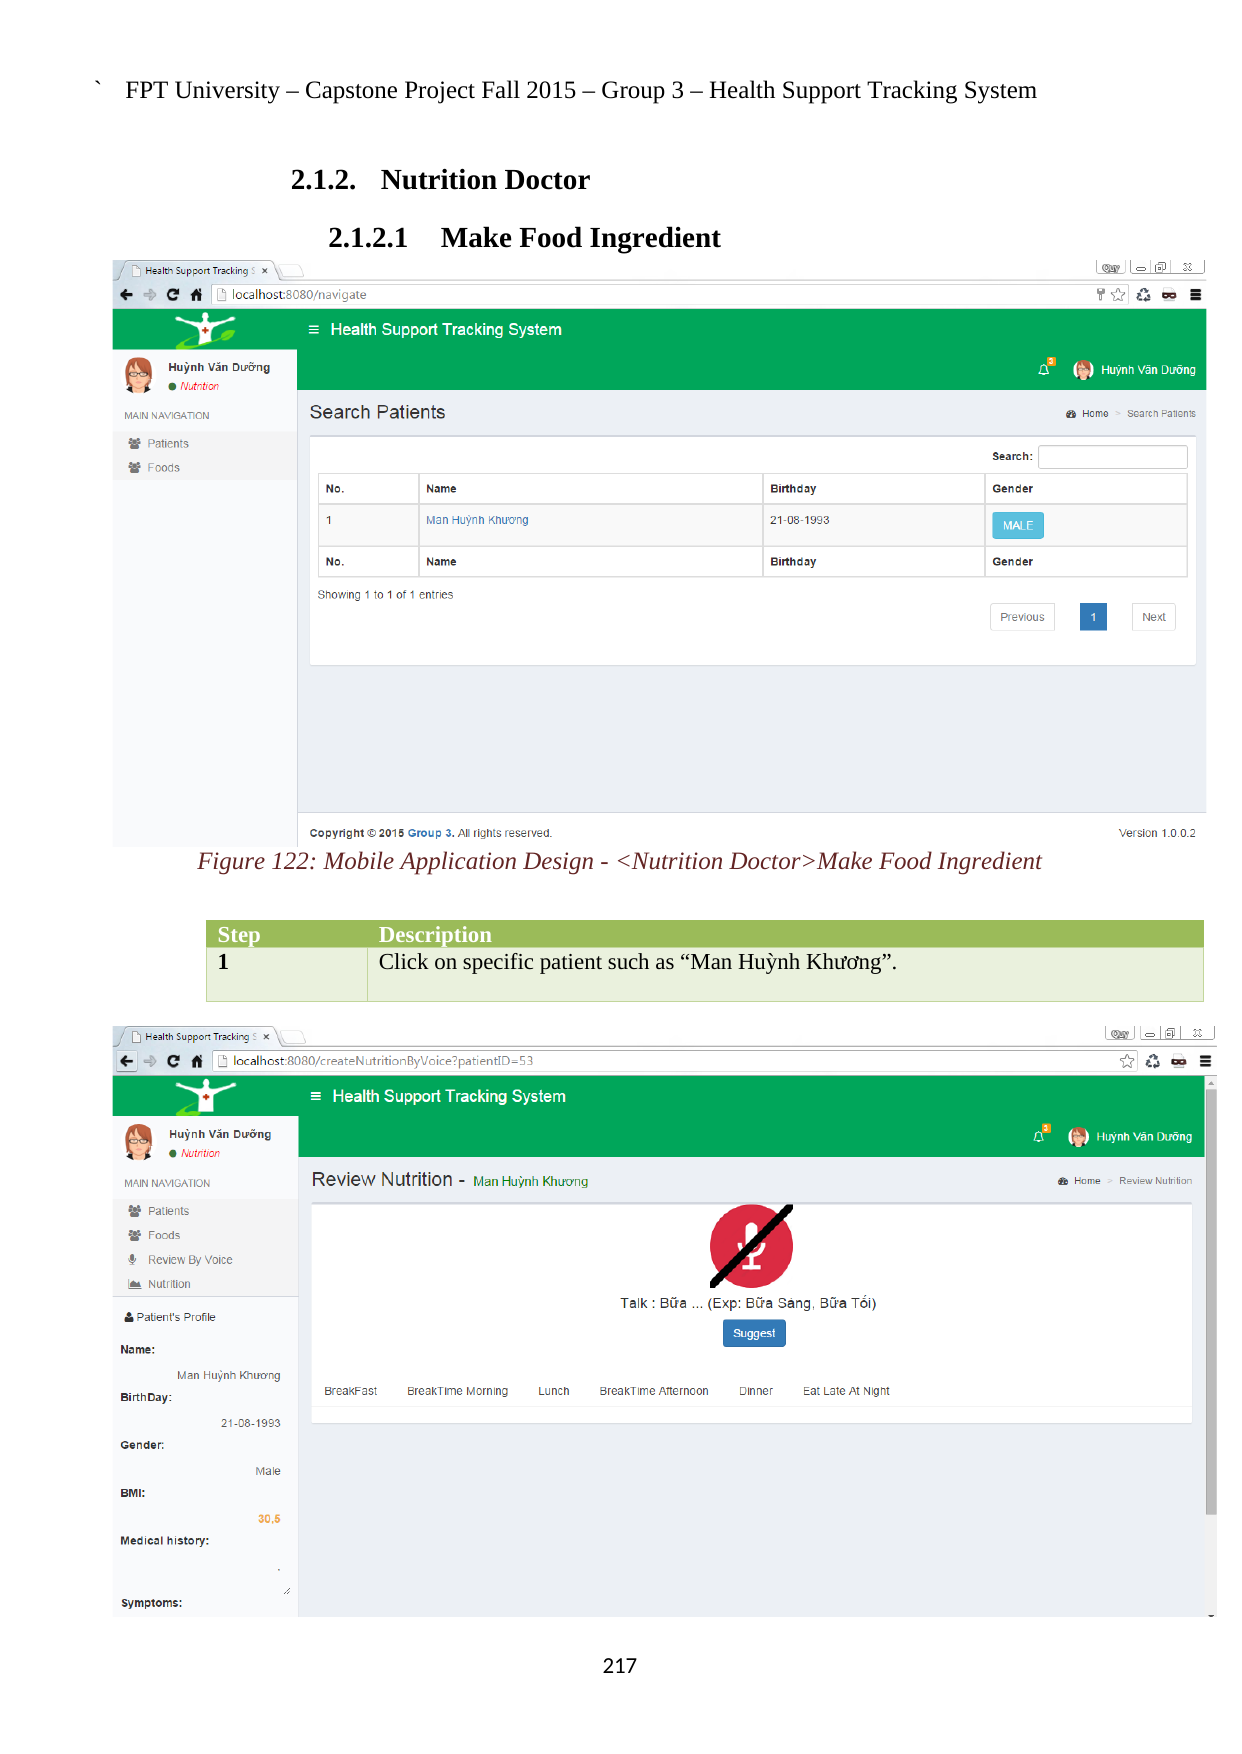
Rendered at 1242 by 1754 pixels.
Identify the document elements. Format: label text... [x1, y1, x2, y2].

subtitle Nutrition Doctor [291, 162, 1146, 196]
picture [112, 1026, 1217, 1617]
picture [112, 260, 1207, 847]
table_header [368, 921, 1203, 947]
subtitle Make Food Ingredient [328, 221, 1146, 254]
text Figure 122: Mobile Application Design - <Nutrition Doctor>Make Food Ingredient [94, 846, 1146, 875]
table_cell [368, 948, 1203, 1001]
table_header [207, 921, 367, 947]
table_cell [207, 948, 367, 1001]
